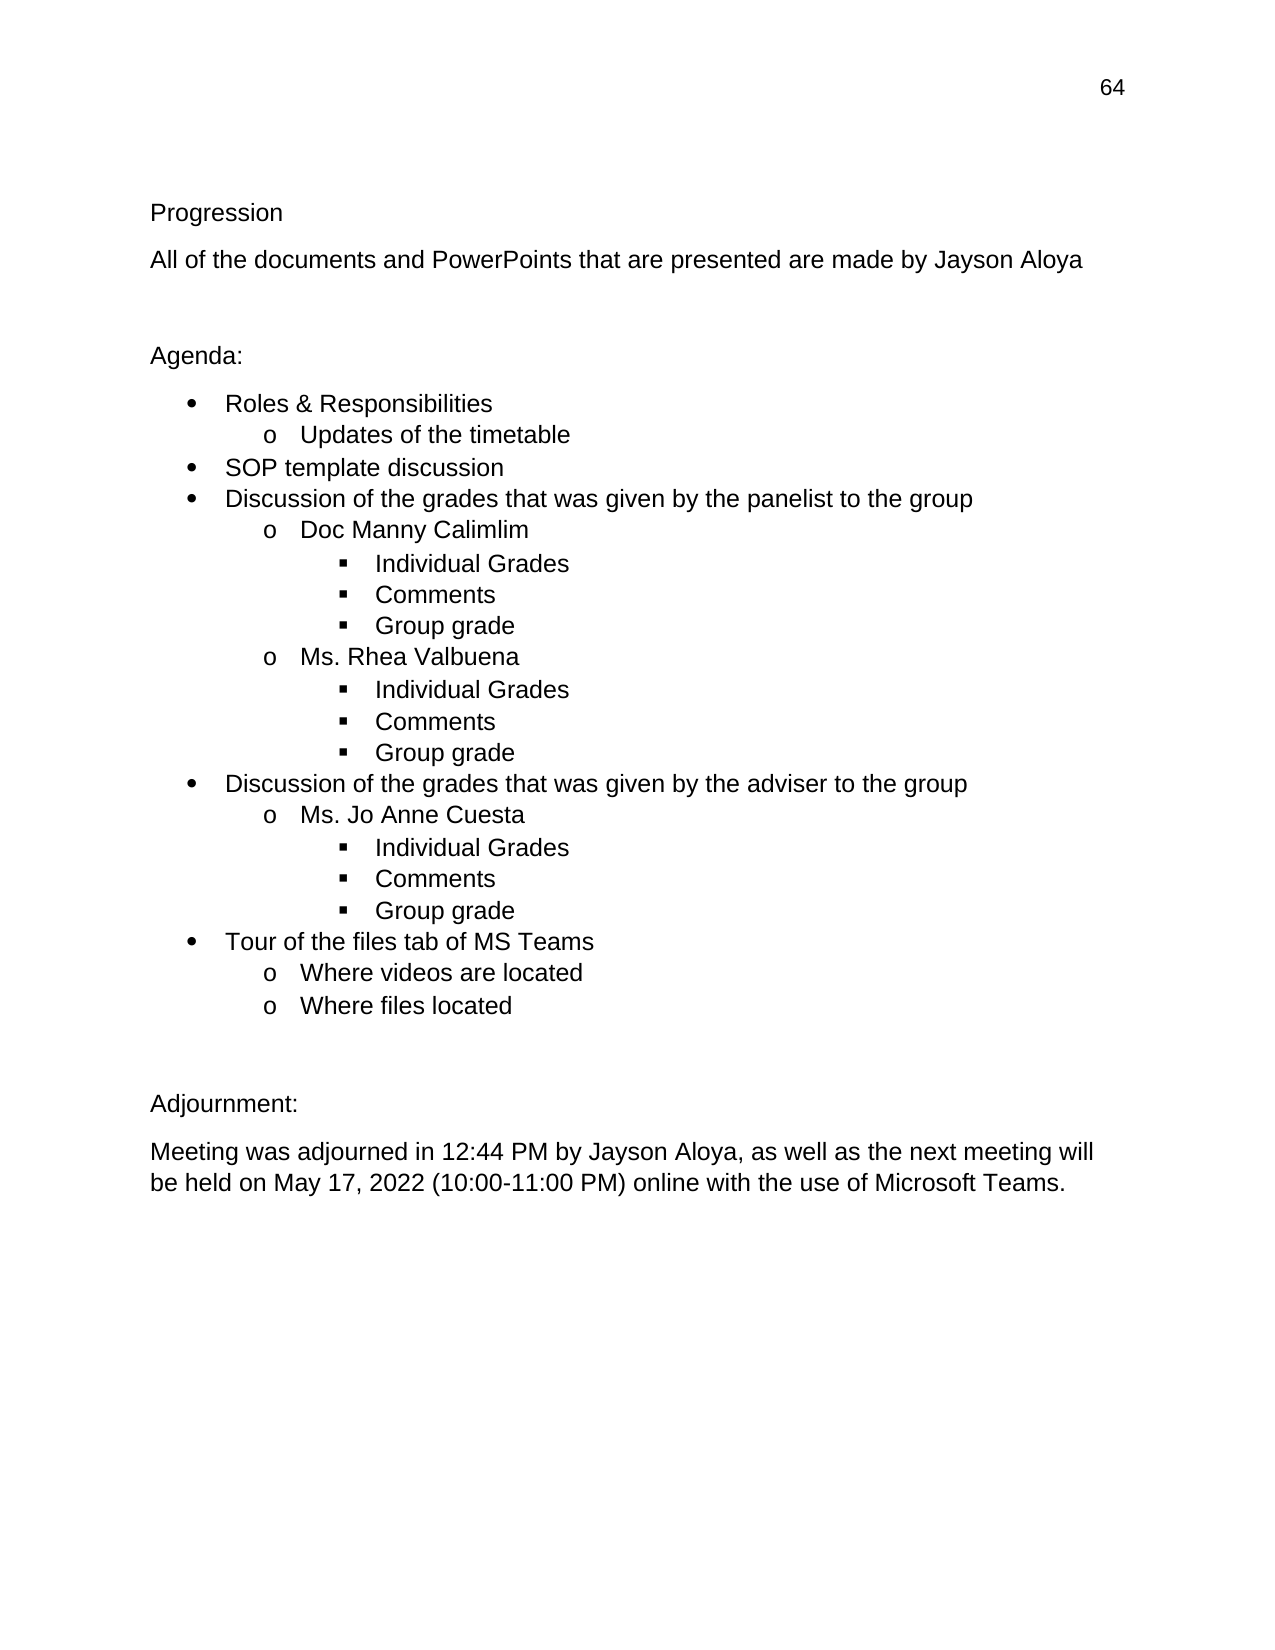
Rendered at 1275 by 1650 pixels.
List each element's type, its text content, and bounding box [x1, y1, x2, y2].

list Doc Manny Calimlim [262, 515, 1125, 546]
list Updates of the timetable [262, 420, 1125, 451]
list Group grade [337, 896, 1125, 924]
list Comments [337, 580, 1125, 609]
list Group grade [337, 611, 1125, 640]
text All of the documents and PowerPoints that are presented are made by Jayson Aloya [150, 245, 1125, 274]
list Roles & Responsibilities [187, 388, 1125, 417]
list Group grade [337, 738, 1125, 767]
text Progression [150, 198, 1125, 226]
list Tour of the files tab of MS Teams [187, 927, 1125, 956]
list Individual Grades [337, 833, 1125, 862]
text Agenda: [150, 341, 1125, 369]
list Discussion of the grades that was given by the adviser to the group [187, 769, 1125, 798]
list Ms. Rhea Valbuena [262, 642, 1125, 673]
text Adjournment: [150, 1089, 1125, 1118]
text Meeting was adjourned in 12:44 PM by Jayson Aloya, as well as the next meeting will be held on May 17, 2022 (10:00-11:00 PM) online with the use of Microsoft Teams. [150, 1137, 1125, 1196]
list Comments [337, 707, 1125, 735]
list Individual Grades [337, 675, 1125, 704]
list Where videos are located [262, 958, 1125, 989]
list Ms. Jo Anne Cuesta [262, 800, 1125, 831]
list Comments [337, 864, 1125, 893]
list Where files located [262, 991, 1125, 1022]
list Individual Grades [337, 549, 1125, 577]
list SOP template discussion [187, 453, 1125, 482]
list Discussion of the grades that was given by the panelist to the group [187, 484, 1125, 513]
